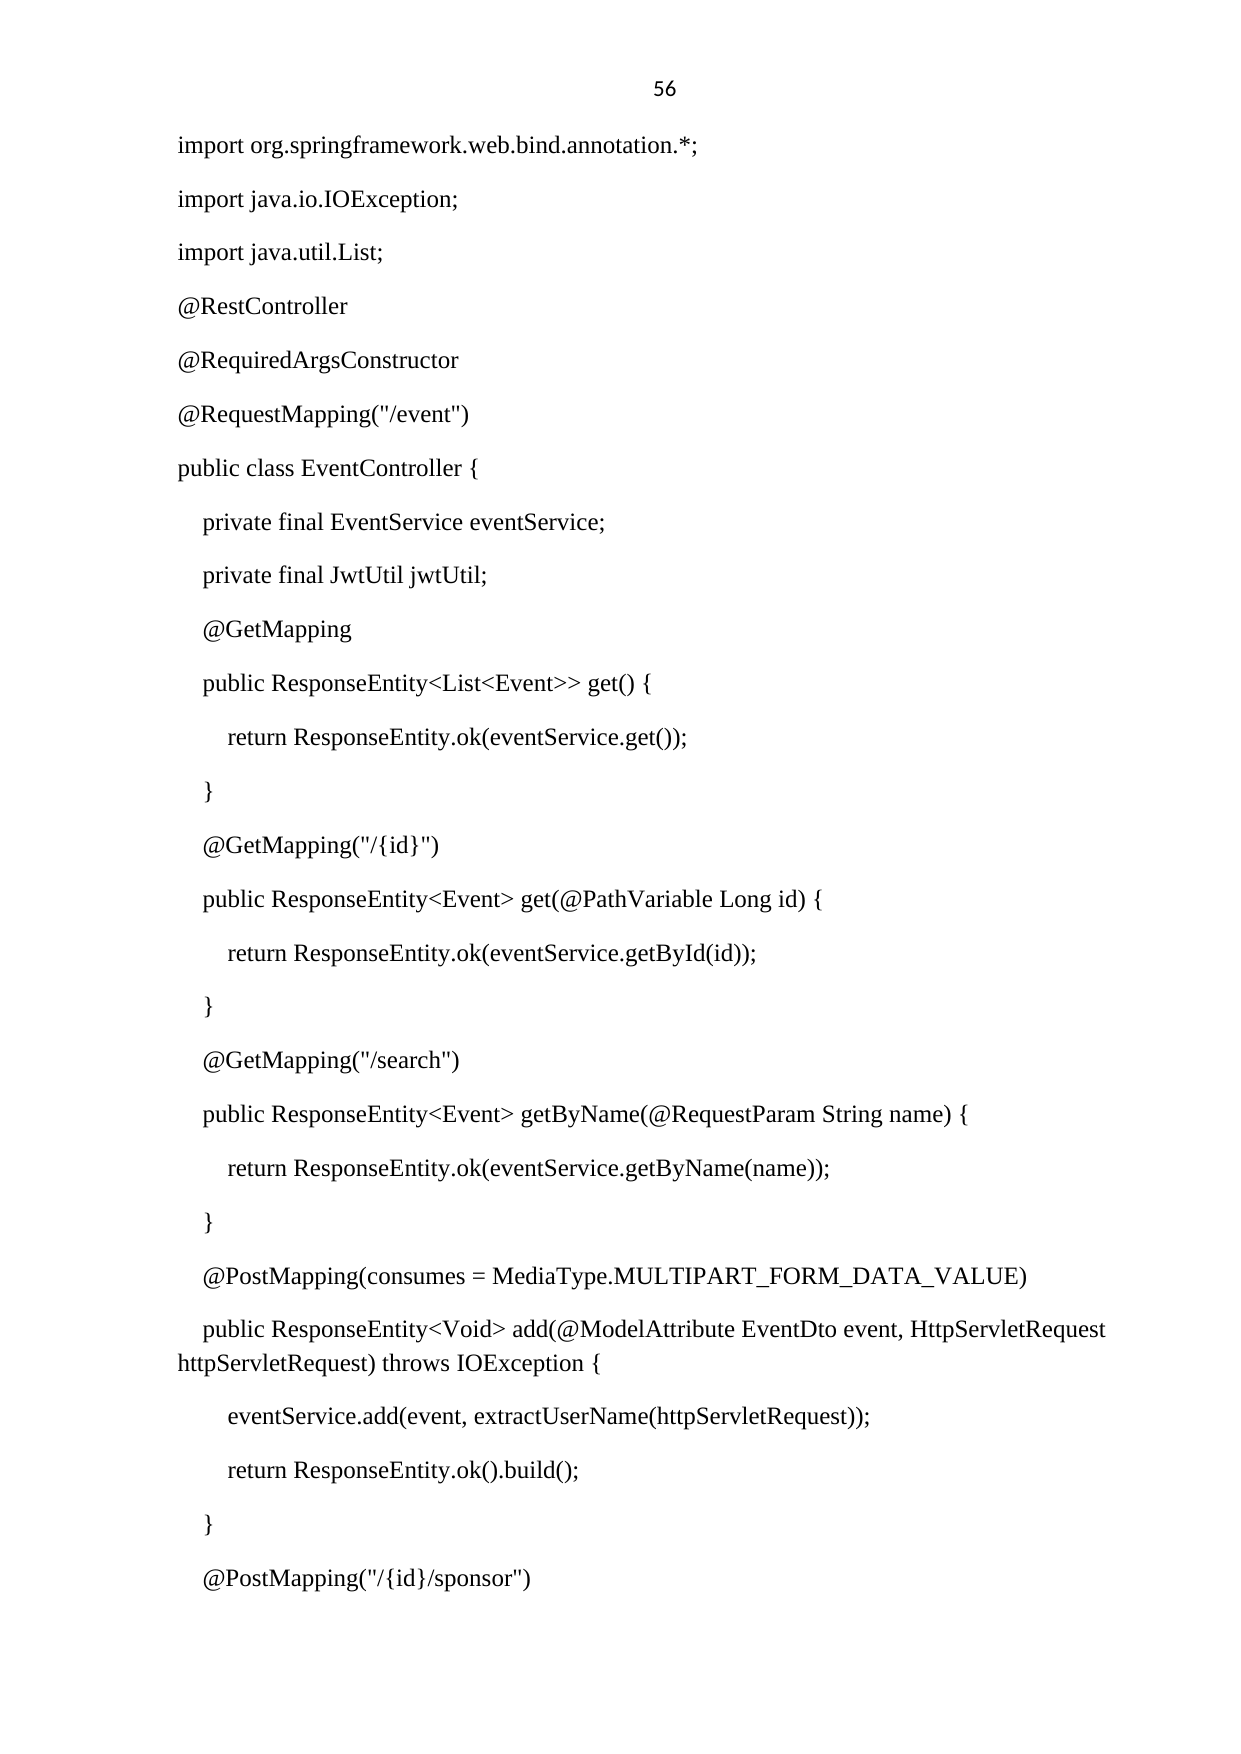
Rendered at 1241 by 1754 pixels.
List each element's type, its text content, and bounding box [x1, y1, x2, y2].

text public ResponseEntity<Event> getByName(@RequestParam String name) { [177, 1099, 1152, 1128]
text } [177, 776, 1152, 805]
text @GetMapping("/search") [177, 1045, 1152, 1074]
text eventService.add(event, extractUserName(httpServletRequest)); [177, 1401, 1152, 1430]
text @GetMapping("/{id}") [177, 830, 1152, 859]
text } [177, 1509, 1152, 1538]
text } [177, 1207, 1152, 1236]
text @PostMapping("/{id}/sponsor") [177, 1563, 1152, 1592]
text public ResponseEntity<Event> get(@PathVariable Long id) { [177, 884, 1152, 912]
text return ResponseEntity.ok().build(); [177, 1455, 1152, 1484]
text public class EventController { [177, 453, 1152, 482]
text private final JwtUtil jwtUtil; [177, 561, 1152, 589]
text public ResponseEntity<Void> add(@ModelAttribute EventDto event, HttpServletRequest httpServletRequest) throws IOException { [177, 1314, 1152, 1376]
text @RequiredArgsConstructor [177, 345, 1152, 374]
text import java.io.IOException; [177, 184, 1152, 212]
text @GetMapping [177, 614, 1152, 643]
text @PostMapping(consumes = MediaType.MULTIPART_FORM_DATA_VALUE) [177, 1261, 1152, 1289]
text import org.springframework.web.bind.annotation.*; [177, 130, 1152, 158]
text public ResponseEntity<List<Event>> get() { [177, 668, 1152, 697]
text } [177, 991, 1152, 1020]
text @RestController [177, 291, 1152, 320]
text return ResponseEntity.ok(eventService.getById(id)); [177, 938, 1152, 966]
text return ResponseEntity.ok(eventService.get()); [177, 722, 1152, 751]
text @RequestMapping("/event") [177, 399, 1152, 428]
text return ResponseEntity.ok(eventService.getByName(name)); [177, 1153, 1152, 1182]
text private final EventService eventService; [177, 507, 1152, 536]
text import java.util.List; [177, 237, 1152, 266]
